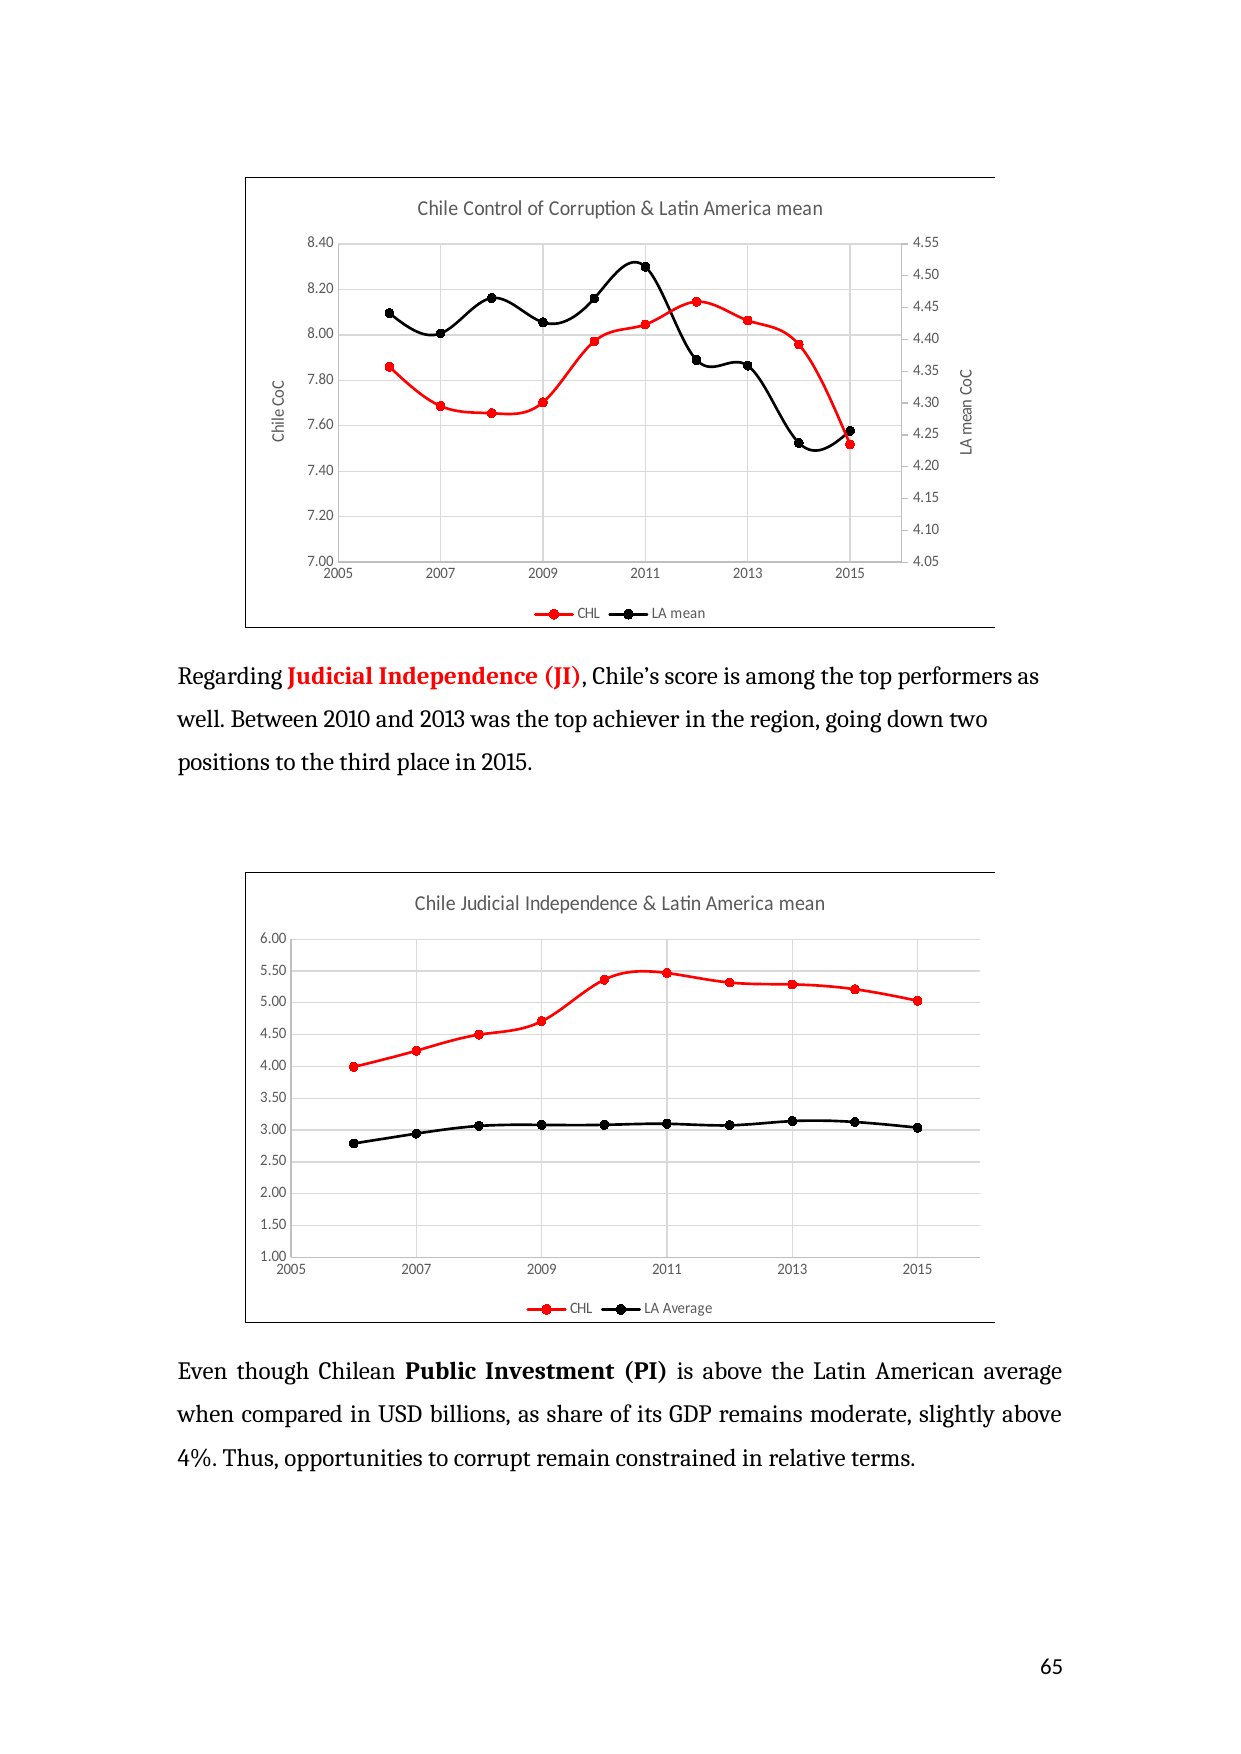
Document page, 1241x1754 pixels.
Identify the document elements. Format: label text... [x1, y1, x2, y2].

text Even though Chilean Public Investment (PI) is above the Latin American average when compared in USD billions, as share of its GDP remains moderate, slightly above 4%. Thus, opportunities to corrupt remain constrained in relative terms. [177, 1357, 1063, 1472]
text Regarding Judicial Independence (JI), Chile’s score is among the top performers as well. Between 2010 and 2013 was the top achiever in the region, going down two positions to the third place in 2015. [177, 662, 1063, 777]
